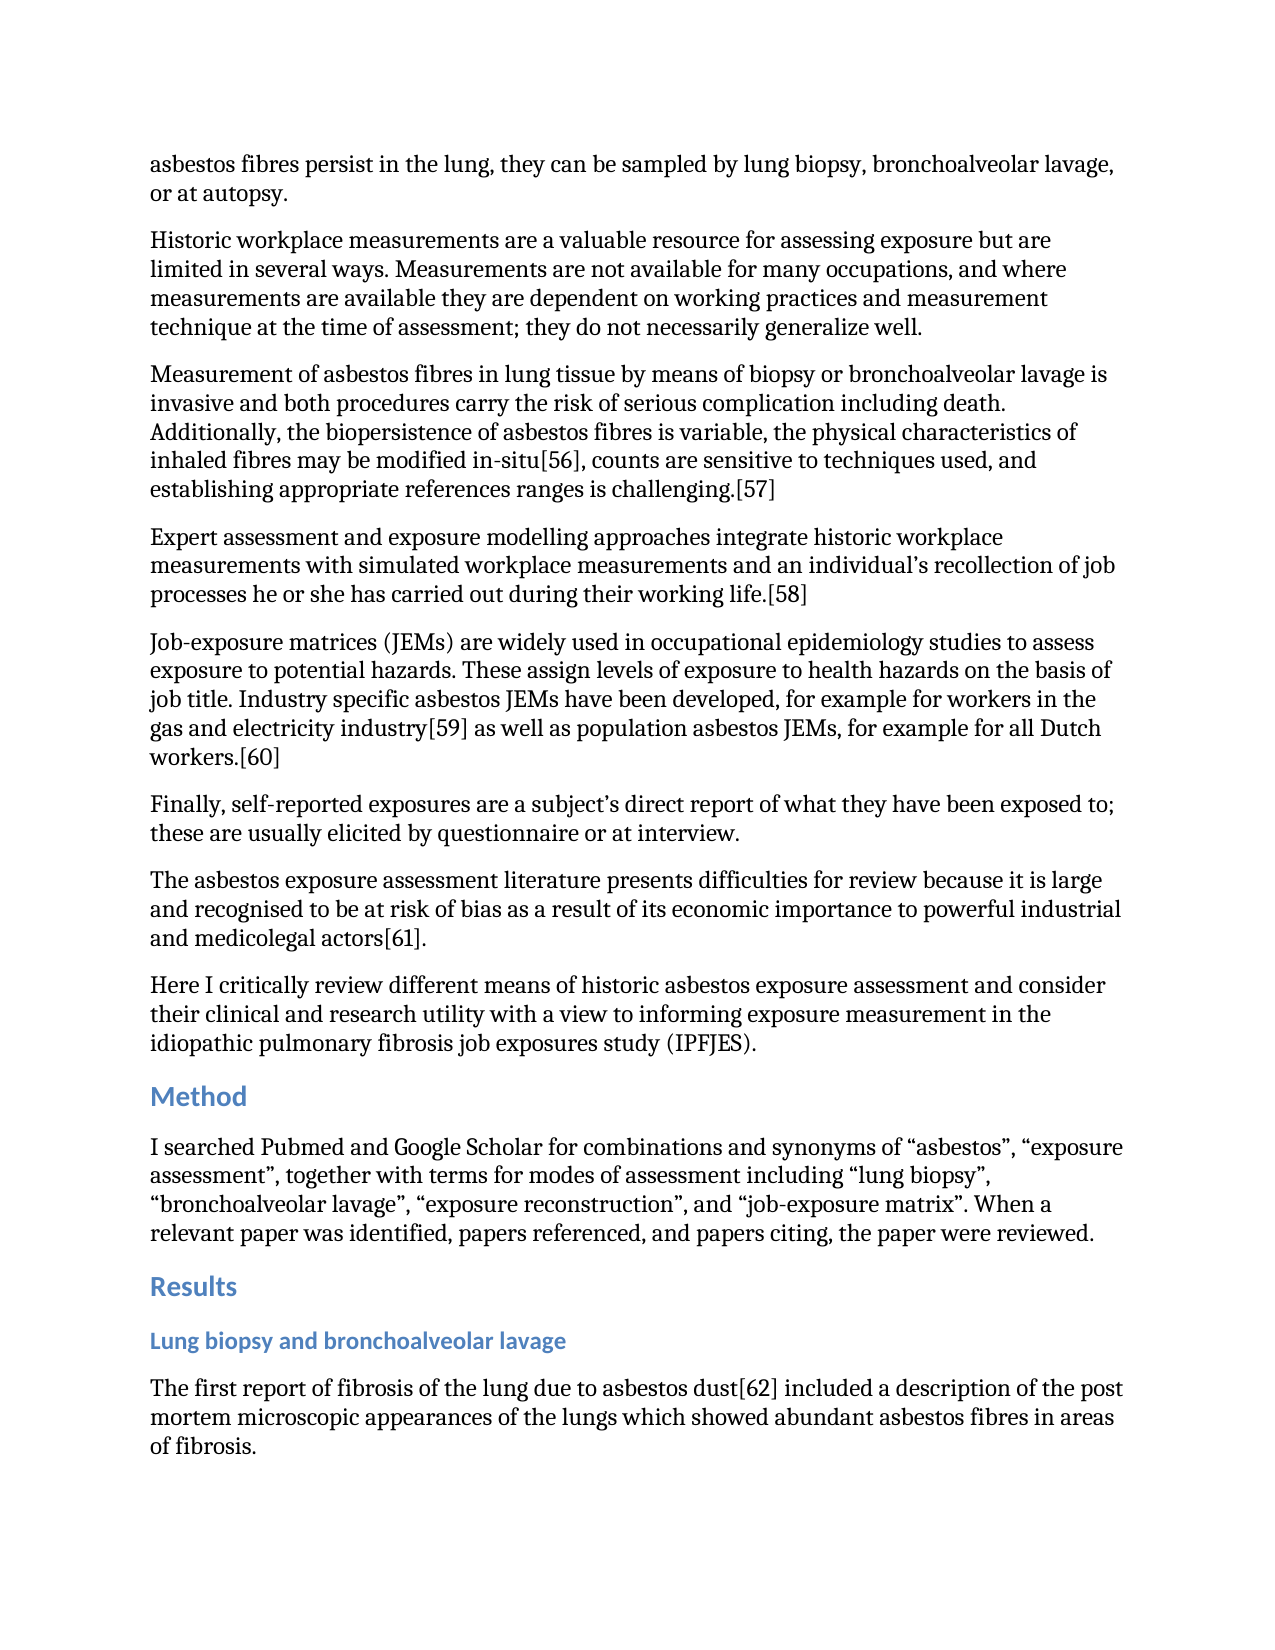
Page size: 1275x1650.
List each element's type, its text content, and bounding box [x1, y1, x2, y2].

text Measurement of asbestos fibres in lung tissue by means of biopsy or bronchoalveolar lavage is invasive and both procedures carry the risk of serious complication including death. Additionally, the biopersistence of asbestos fibres is variable, the physical characteristics of inhaled fibres may be modified in-situ[56], counts are sensitive to techniques used, and establishing appropriate references ranges is challenging.[57] [150, 360, 1125, 504]
text Expert assessment and exposure modelling approaches integrate historic workplace measurements with simulated workplace measurements and an individual’s recollection of job processes he or she has carried out during their working life.[58] [150, 522, 1125, 609]
subtitle Method [150, 1078, 1125, 1114]
text The first report of fibrosis of the lung due to asbestos dust[62] included a description of the post mortem microscopic appearances of the lungs which showed abundant asbestos fibres in areas of fibrosis. [150, 1374, 1125, 1461]
text Historic workplace measurements are a valuable resource for assessing exposure but are limited in several ways. Measurements are not available for many occupations, and where measurements are available they are dependent on working practices and measurement technique at the time of assessment; they do not necessarily generalize well. [150, 226, 1125, 341]
subtitle Results [150, 1268, 1125, 1304]
text Finally, self-reported exposures are a subject’s direct report of what they have been exposed to; these are usually elicited by questionnaire or at interview. [150, 790, 1125, 847]
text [150, 150, 1125, 207]
text Here I critically review different means of historic asbestos exposure assessment and consider their clinical and research utility with a view to informing exposure measurement in the idiopathic pulmonary fibrosis job exposures study (IPFJES). [150, 971, 1125, 1057]
subtitle Lung biopsy and bronchoalveolar lavage [150, 1325, 1125, 1356]
text I searched Pubmed and Google Scholar for combinations and synonyms of “asbestos”, “exposure assessment”, together with terms for modes of assessment including “lung biopsy”, “bronchoalveolar lavage”, “exposure reconstruction”, and “job-exposure matrix”. When a relevant paper was identified, papers referenced, and papers citing, the paper were reviewed. [150, 1133, 1125, 1248]
text The asbestos exposure assessment literature presents difficulties for review because it is large and recognised to be at risk of bias as a result of its economic importance to powerful industrial and medicolegal actors[61]. [150, 866, 1125, 952]
text Job-exposure matrices (JEMs) are widely used in occupational epidemiology studies to assess exposure to potential hazards. These assign levels of exposure to health hazards on the basis of job title. Industry specific asbestos JEMs have been developed, for example for workers in the gas and electricity industry[59] as well as population asbestos JEMs, for example for all Dutch workers.[60] [150, 627, 1125, 771]
